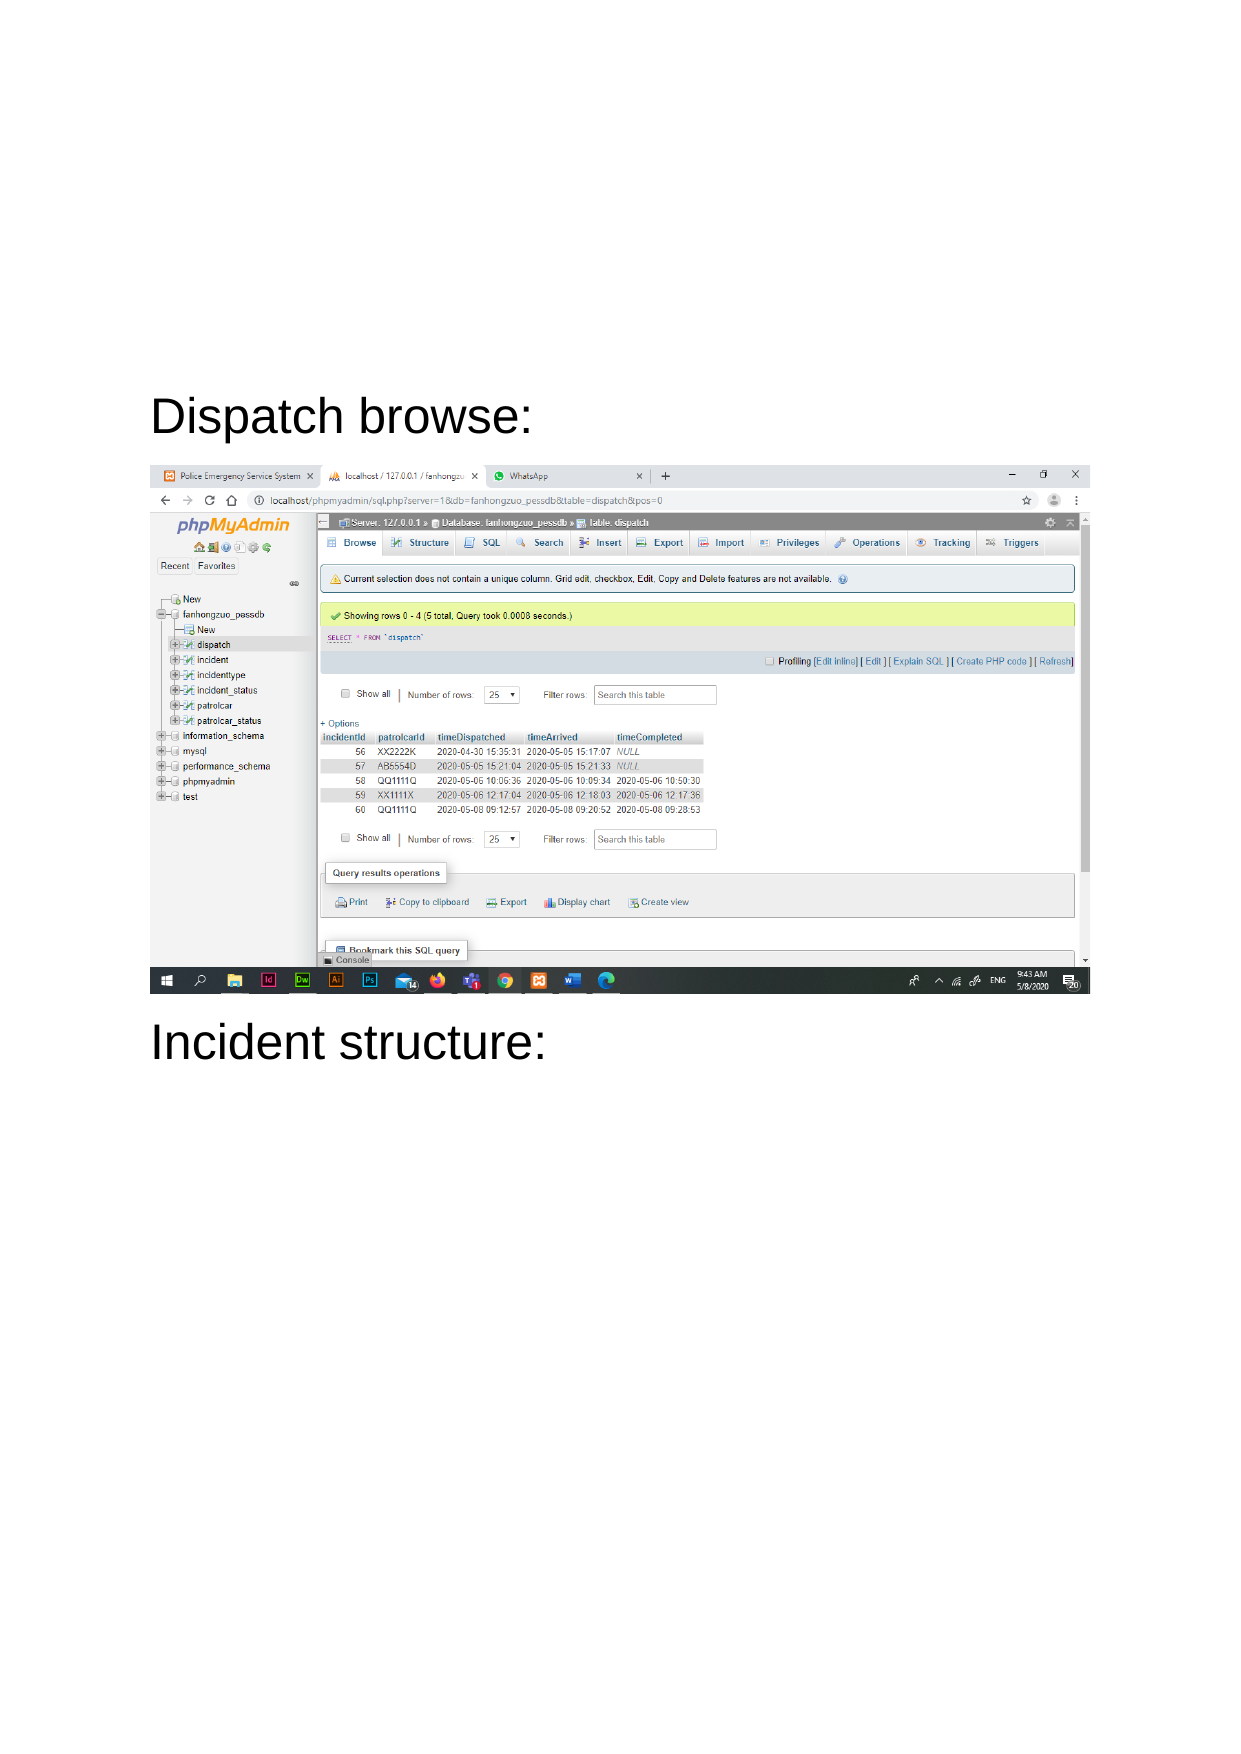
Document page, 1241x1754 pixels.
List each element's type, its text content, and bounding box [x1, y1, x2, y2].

text Incident structure: [150, 1012, 1090, 1070]
text Dispatch browse: [150, 386, 1090, 444]
picture [150, 465, 1091, 994]
